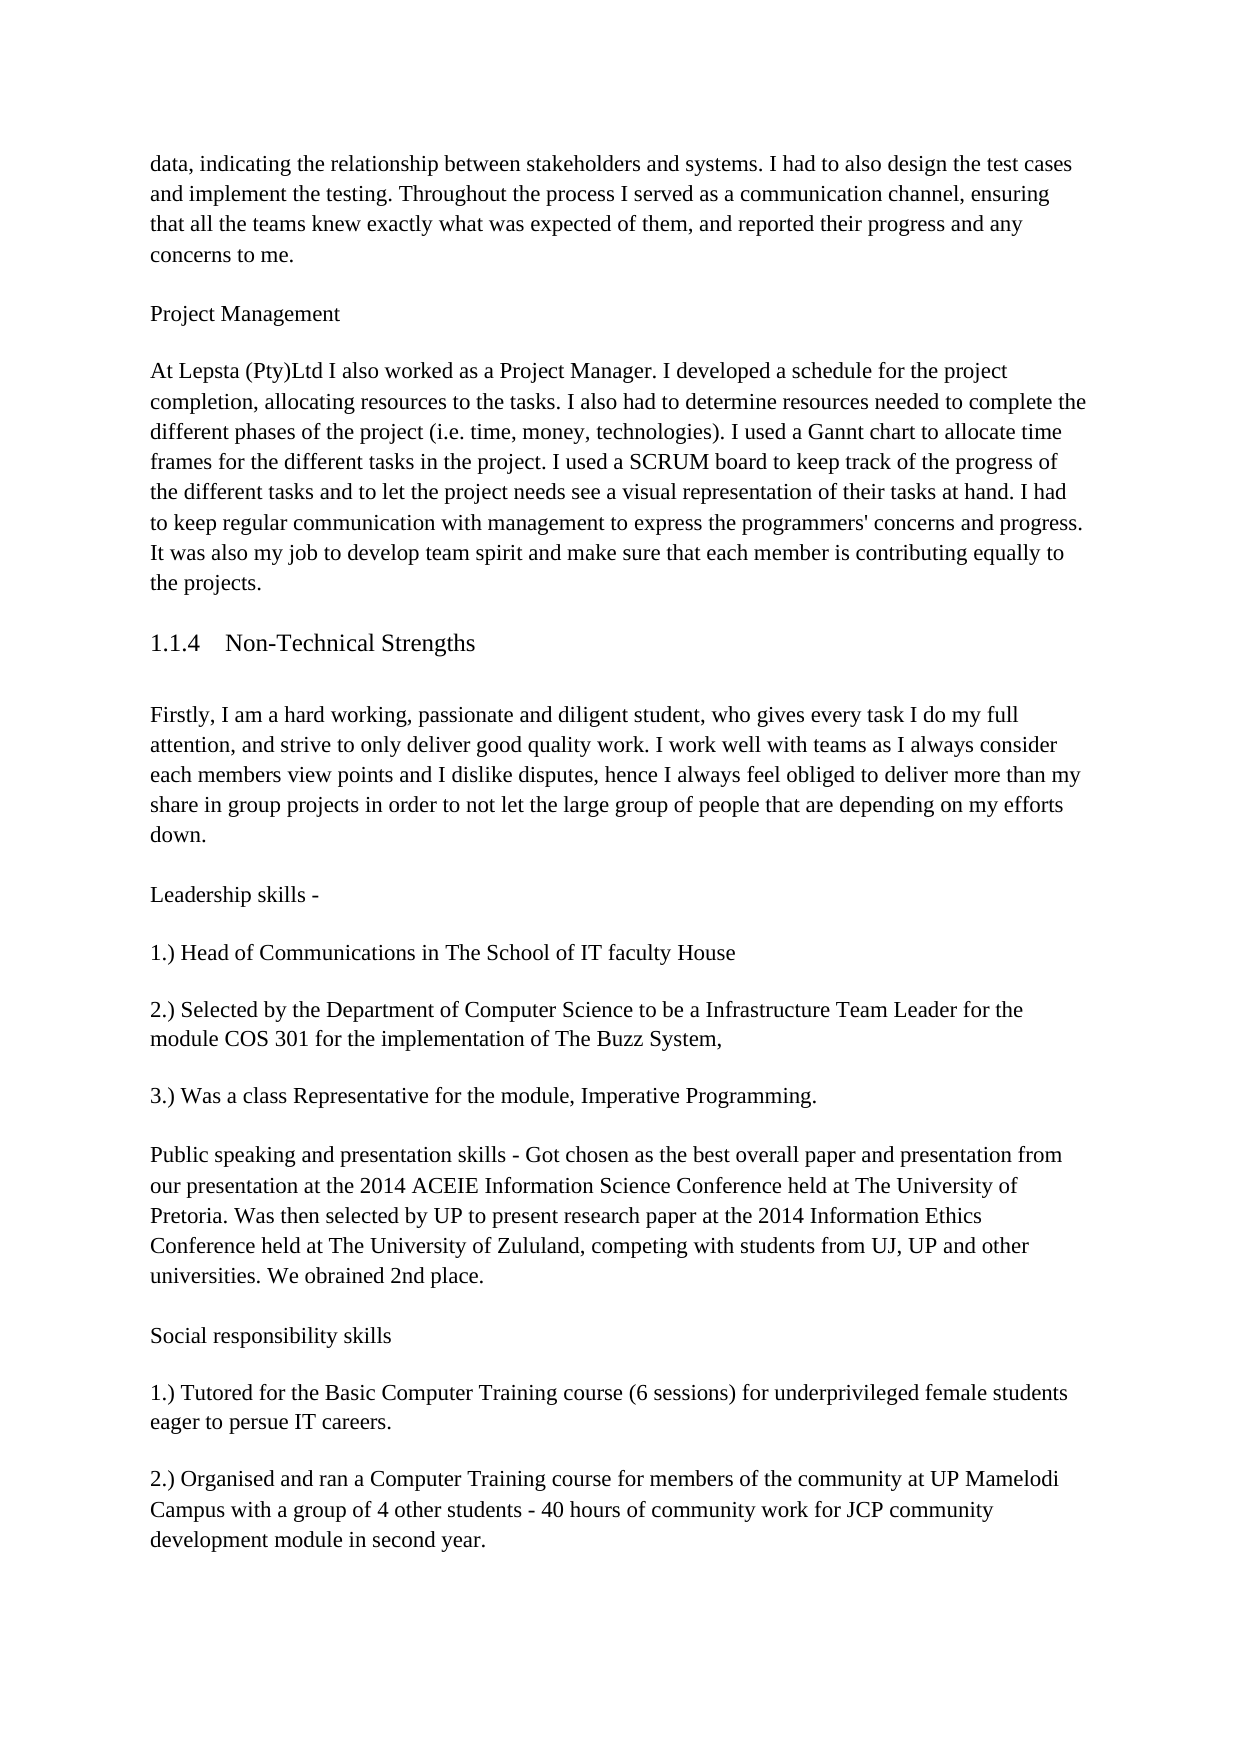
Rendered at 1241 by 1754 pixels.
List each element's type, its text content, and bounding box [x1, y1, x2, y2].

text 1.) Tutored for the Basic Computer Training course (6 sessions) for underprivileged female students eager to persue IT careers. [150, 1379, 1090, 1434]
list Non-Technical Strengths [150, 628, 1090, 657]
text Public speaking and presentation skills - Got chosen as the best overall paper and presentation from our presentation at the 2014 ACEIE Information Science Conference held at The University of Pretoria. Was then selected by UP to present research paper at the 2014 Information Ethics Conference held at The University of Zululand, competing with students from UJ, UP and other universities. We obrained 2nd place. [150, 1142, 1090, 1289]
text 1.) Head of Communications in The School of IT faculty House [150, 938, 1090, 965]
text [150, 150, 1090, 267]
text Firstly, I am a hard working, passionate and diligent student, who gives every task I do my full attention, and strive to only deliver good quality work. I work well with teams as I always consider each members view points and I dislike disputes, hence I always feel obliged to deliver more than my share in group projects in order to not let the large group of people that are depending on my efforts down. [150, 701, 1090, 848]
text At Lepsta (Pty)Ltd I also worked as a Project Manager. I developed a schedule for the project completion, allocating resources to the tasks. I also had to determine resources needed to complete the different phases of the project (i.e. time, money, technologies). I used a Gannt chart to allocate time frames for the different tasks in the project. I used a SCRUM board to keep track of the progress of the different tasks and to let the project needs see a visual representation of their tasks at hand. I had to keep regular communication with management to express the programmers' concerns and progress. It was also my job to develop team spirit and make sure that each member is contributing equally to the projects. [150, 358, 1090, 595]
text Project Management [150, 300, 1090, 326]
text 2.) Organised and ran a Computer Training course for members of the community at UP Mamelodi Campus with a group of 4 other students - 40 hours of community work for JCP community development module in second year. [150, 1465, 1090, 1552]
text 3.) Was a class Representative for the module, Imperative Programming. [150, 1082, 1090, 1108]
text Social responsibility skills [150, 1322, 1090, 1348]
text Leadership skills - [150, 881, 1090, 907]
text 2.) Selected by the Department of Computer Science to be a Infrastructure Team Leader for the module COS 301 for the implementation of The Buzz System, [150, 996, 1090, 1051]
